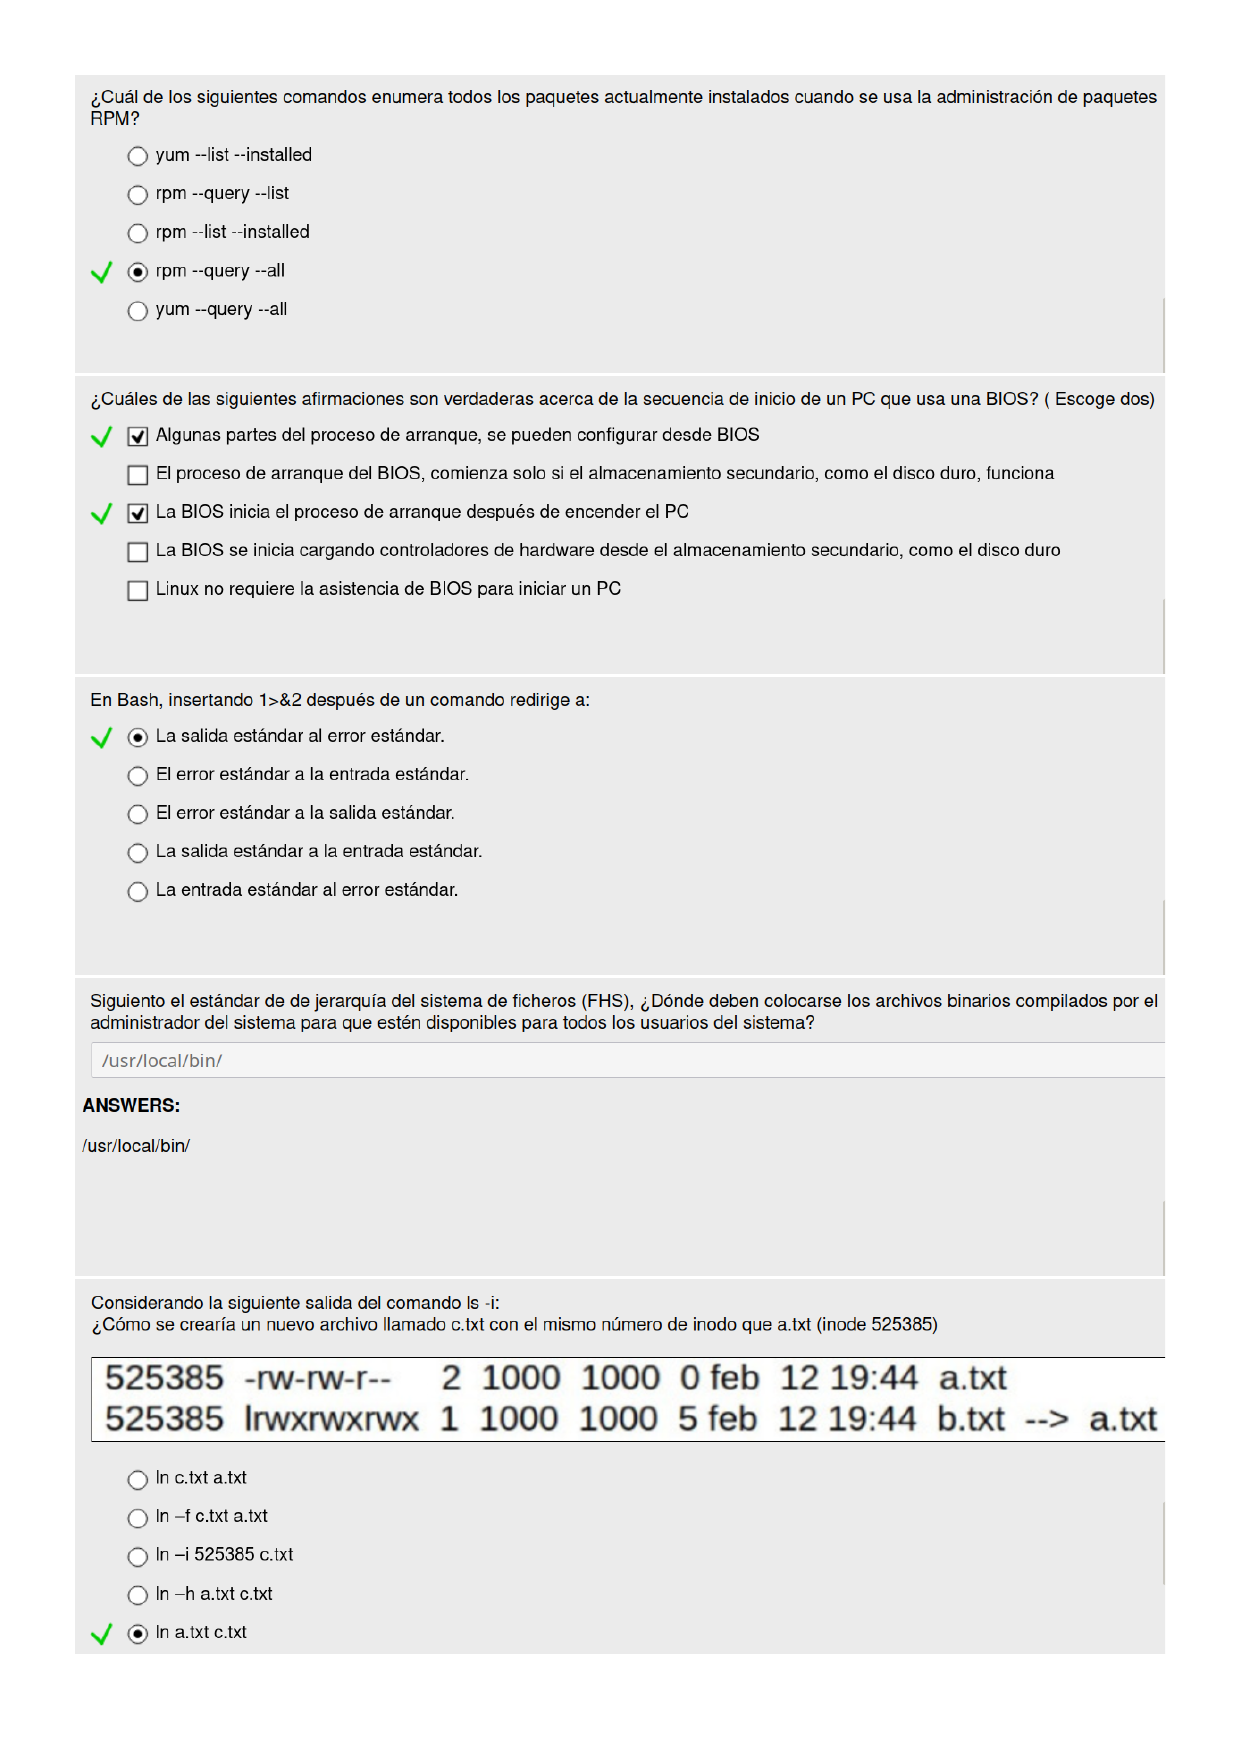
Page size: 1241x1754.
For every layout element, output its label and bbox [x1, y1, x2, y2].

picture [75, 75, 1166, 373]
picture [75, 677, 1166, 975]
picture [75, 978, 1166, 1276]
picture [75, 1279, 1166, 1654]
picture [75, 376, 1166, 674]
